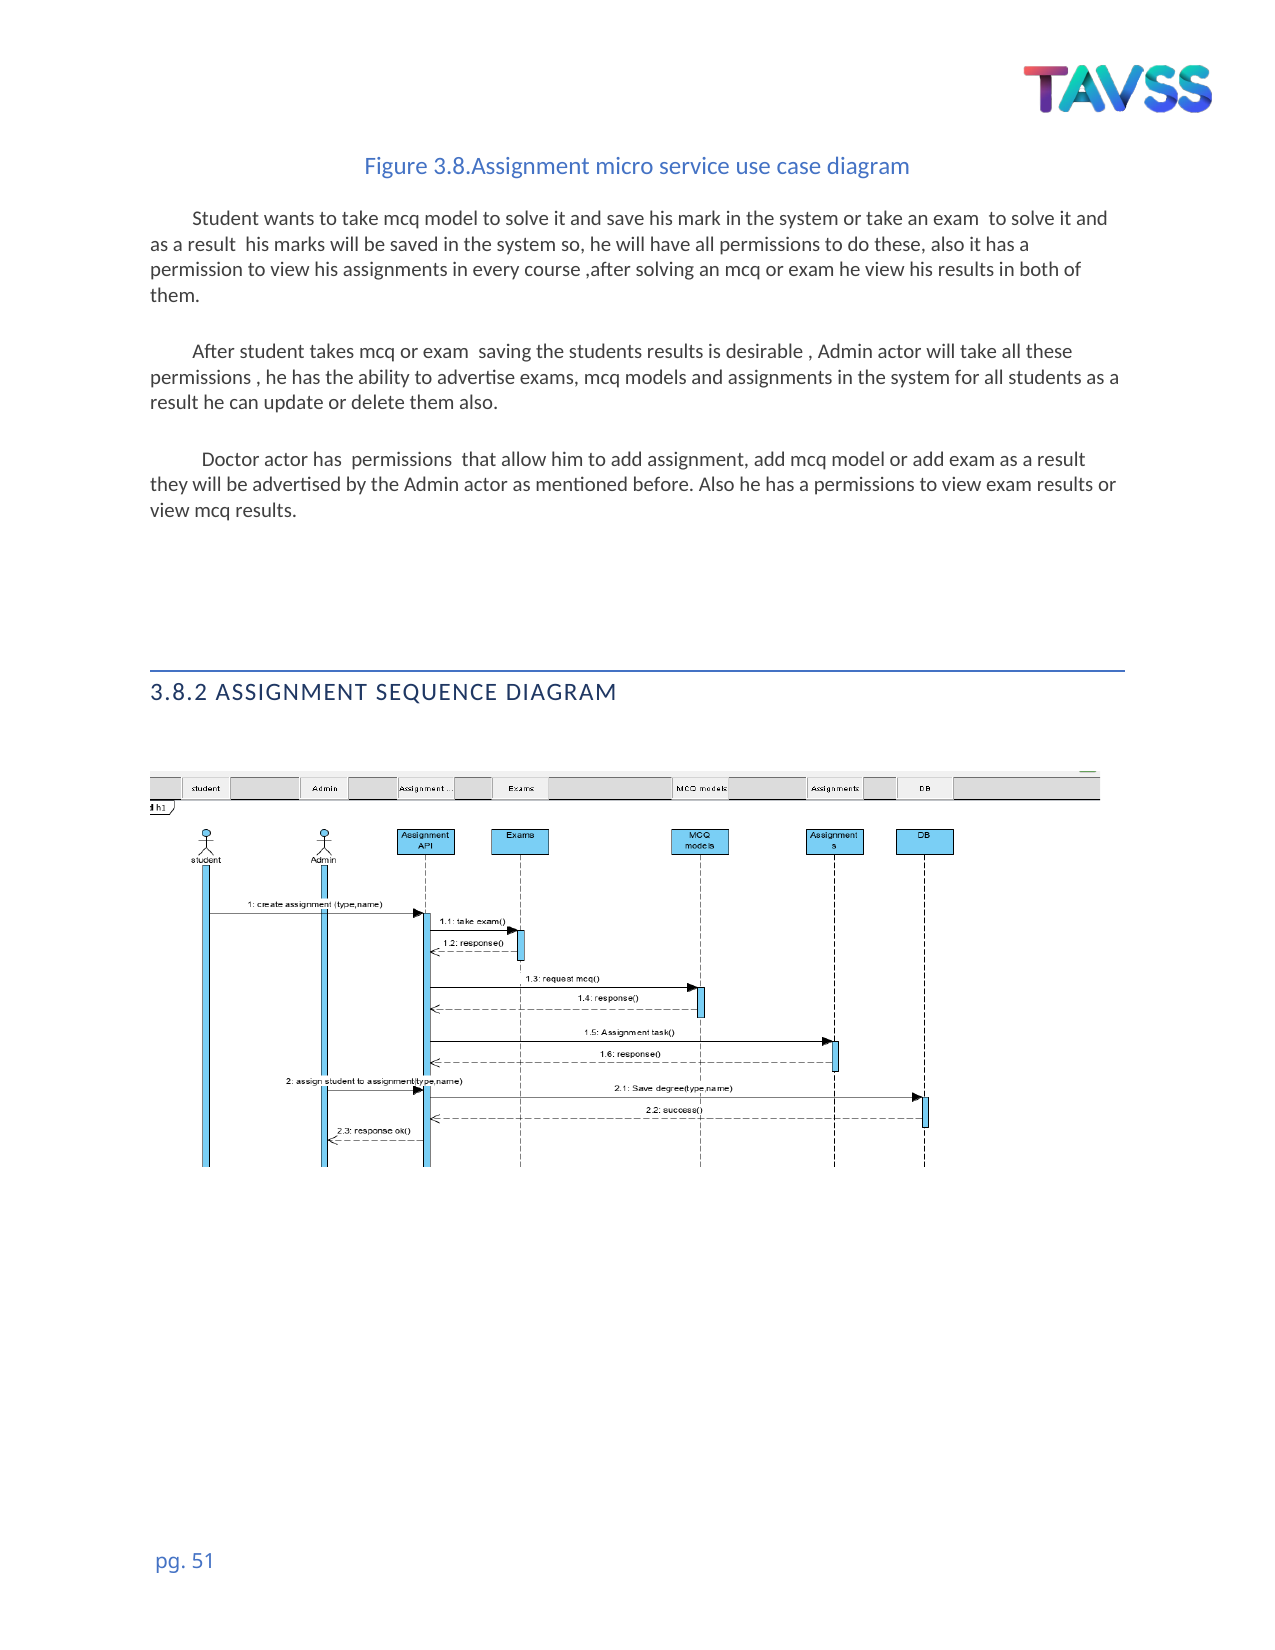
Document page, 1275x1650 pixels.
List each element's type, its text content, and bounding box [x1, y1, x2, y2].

picture [1002, 41, 1236, 135]
picture [150, 771, 1100, 1167]
text After student takes mcq or exam saving the students results is desirable , Admin actor will take all these permissions , he has the ability to advertise exams, mcq models and assignments in the system for all students as a result he can update or delete them also. [150, 338, 1125, 415]
text Doctor actor has permissions that allow him to add assignment, add mcq model or add exam as a result they will be advertised by the Admin actor as mentioned before. Also he has a permissions to view exam results or view mcq results. [150, 446, 1125, 522]
text Figure 3.8.Assignment micro service use case diagram [262, 150, 1012, 181]
text Student wants to take mcq model to solve it and save his mark in the system or take an exam to solve it and as a result his marks will be saved in the system so, he will have all permissions to do these, also it has a permission to view his assignments in every course ,after solving an mcq or exam he view his results in both of them. [150, 206, 1125, 307]
subtitle 3.8.2 Assignment sequence diagram [150, 672, 1125, 706]
